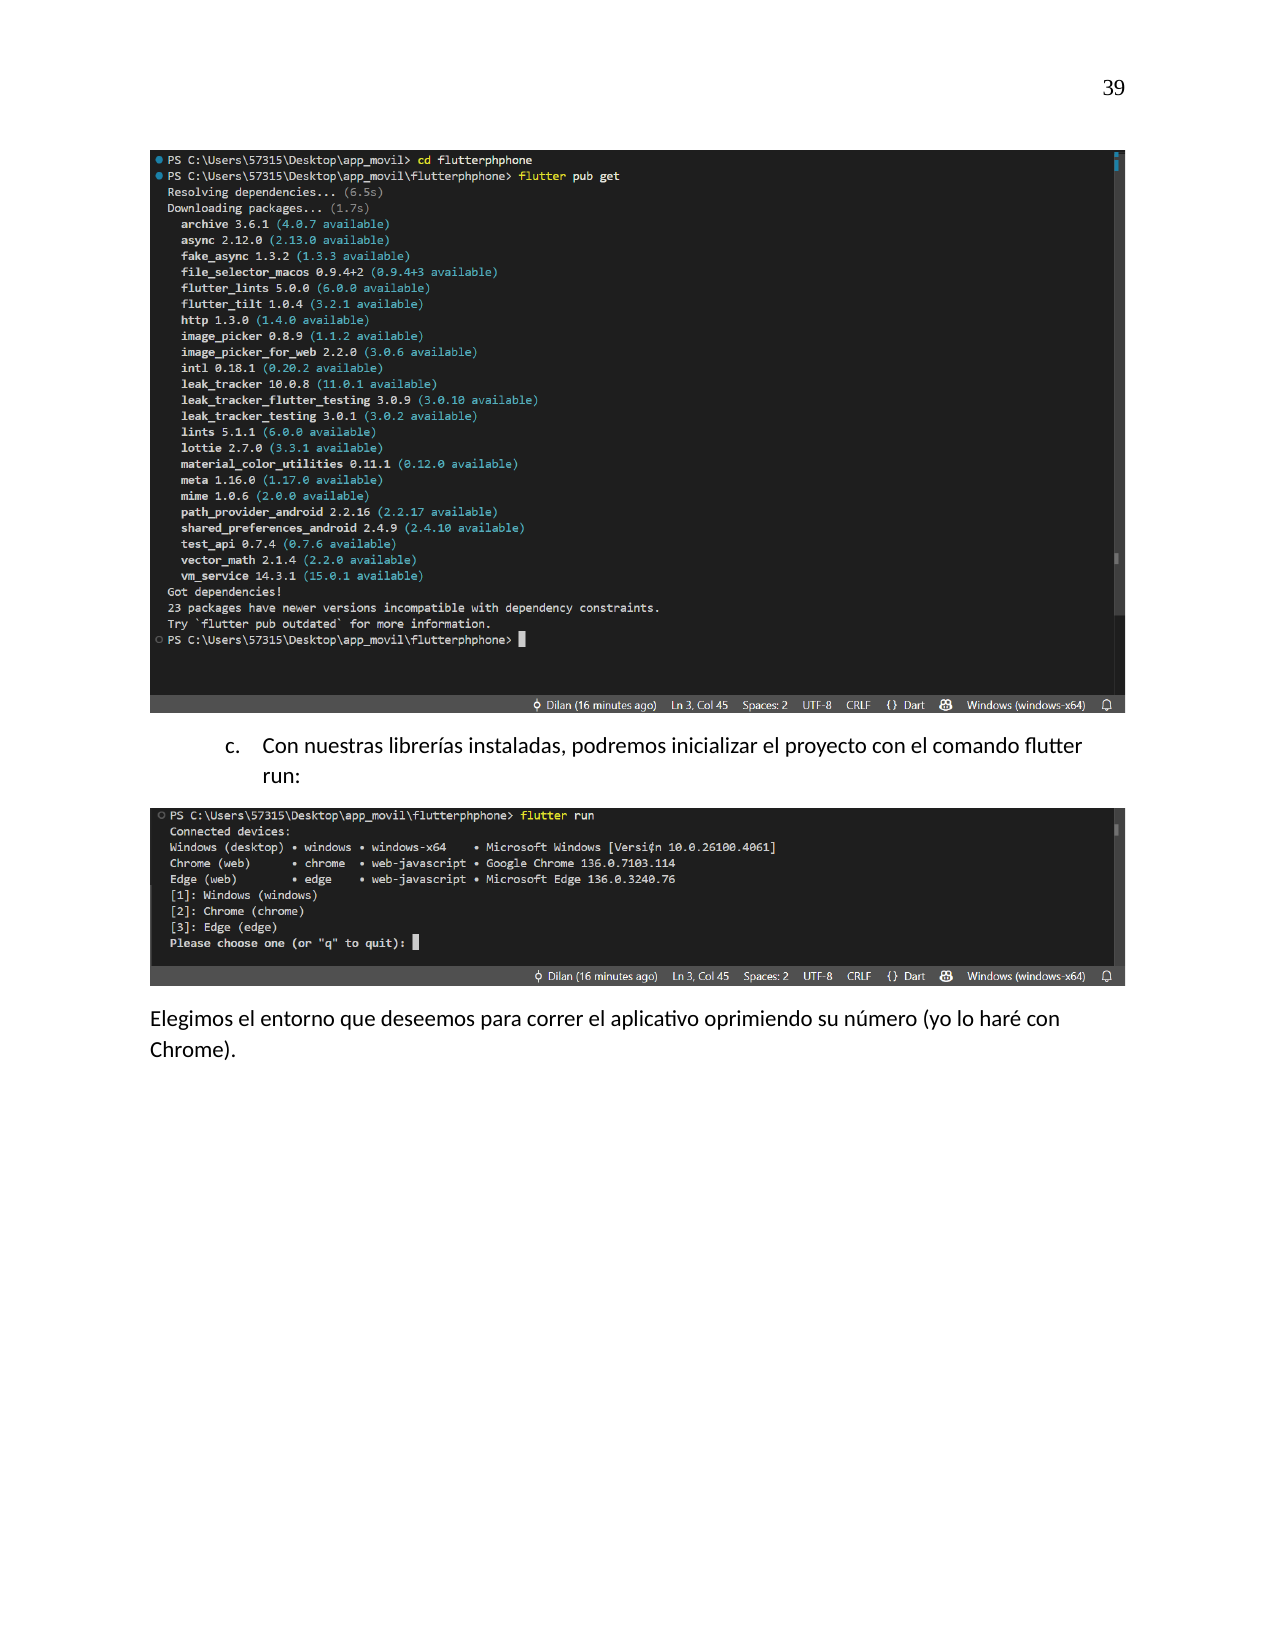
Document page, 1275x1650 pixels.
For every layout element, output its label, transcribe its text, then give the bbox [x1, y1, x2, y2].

list Con nuestras librerías instaladas, podremos inicializar el proyecto con el comando flutter run: [225, 731, 1125, 789]
text Elegimos el entorno que deseemos para correr el aplicativo oprimiendo su número (yo lo haré con Chrome). [150, 1004, 1125, 1063]
picture [150, 808, 1125, 986]
picture [150, 150, 1125, 713]
